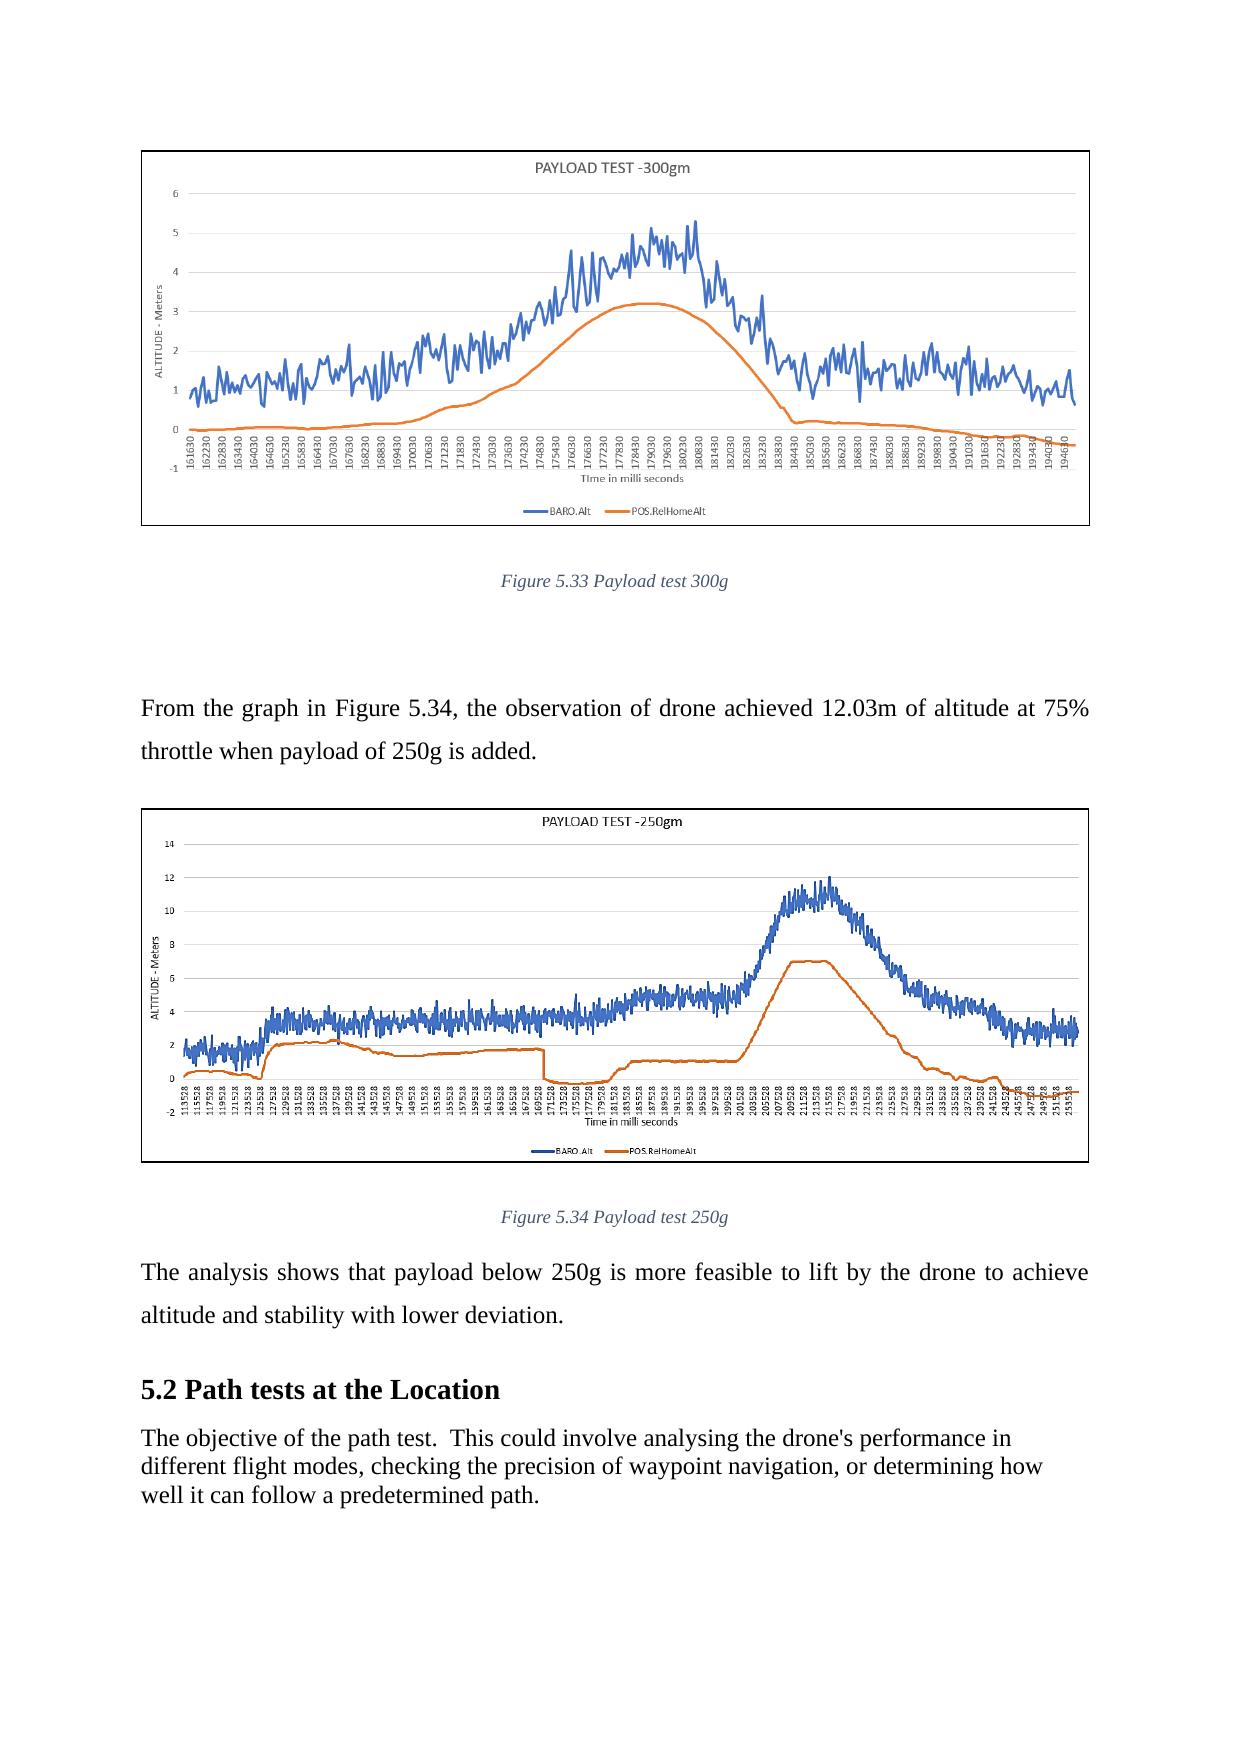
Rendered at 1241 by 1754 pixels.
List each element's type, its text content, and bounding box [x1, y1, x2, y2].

text The objective of the path test. This could involve analysing the drone's performance in different flight modes, checking the precision of waypoint navigation, or determining how well it can follow a predetermined path. [141, 1423, 1090, 1509]
text The analysis shows that payload below 250g is more feasible to lift by the drone to achieve altitude and stability with lower deviation. [141, 1257, 1090, 1329]
picture [142, 152, 1089, 525]
subtitle 5.2 Path tests at the Location [141, 1372, 1090, 1406]
picture [142, 810, 1088, 1161]
